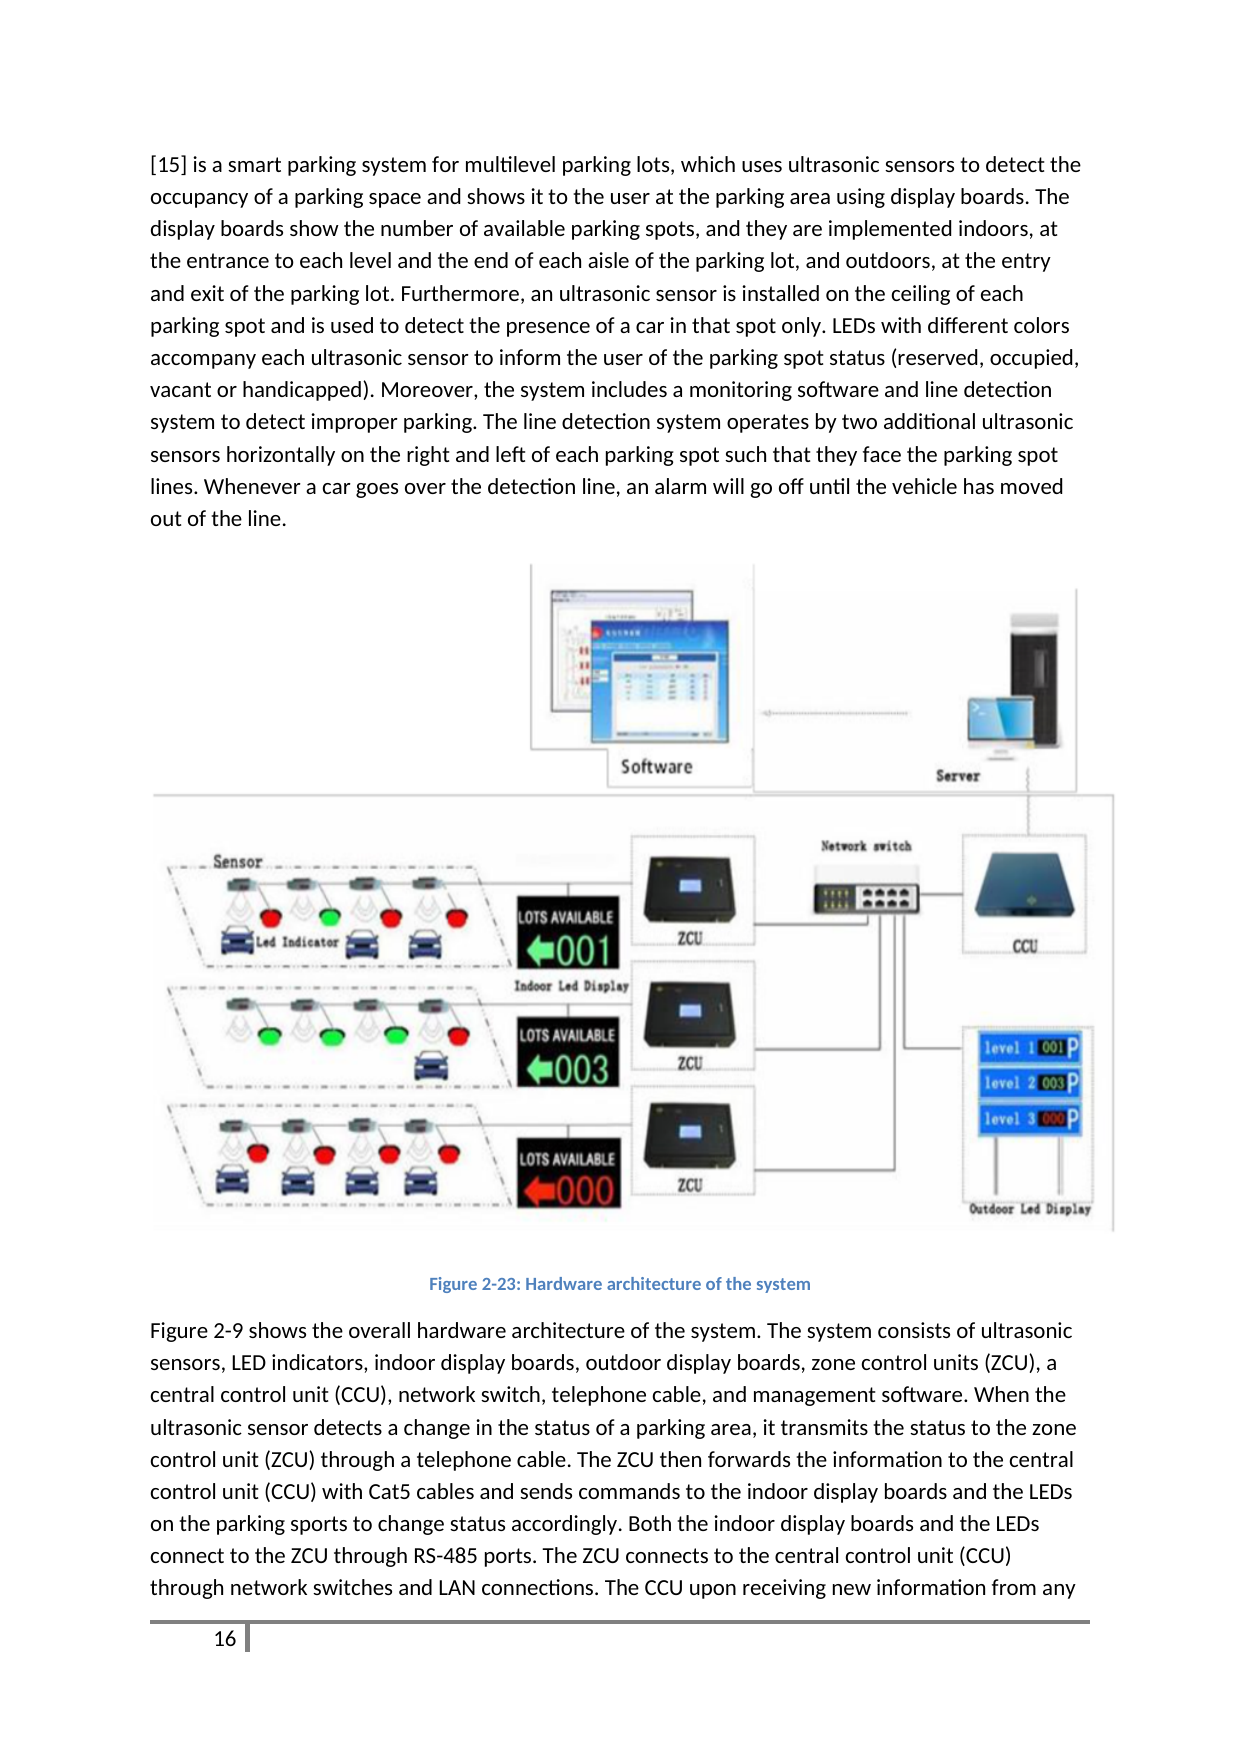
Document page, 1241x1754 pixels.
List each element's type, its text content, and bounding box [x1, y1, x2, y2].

text [15] is a smart parking system for multilevel parking lots, which uses ultrasonic sensors to detect the occupancy of a parking space and shows it to the user at the parking area using display boards. The display boards show the number of available parking spots, and they are implemented indoors, at the entrance to each level and the end of each aisle of the parking lot, and outdoors, at the entry and exit of the parking lot. Furthermore, an ultrasonic sensor is installed on the ceiling of each parking spot and is used to detect the presence of a car in that spot only. LEDs with different colors accompany each ultrasonic sensor to inform the user of the parking spot status (reserved, occupied, vacant or handicapped). Moreover, the system includes a monitoring software and line detection system to detect improper parking. The line detection system operates by two additional ultrasonic sensors horizontally on the right and left of each parking spot such that they face the parking spot lines. Whenever a car goes over the detection line, an alarm will go off until the vehicle has moved out of the line. [150, 150, 1090, 536]
picture [150, 536, 1130, 1248]
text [150, 1316, 1090, 1602]
